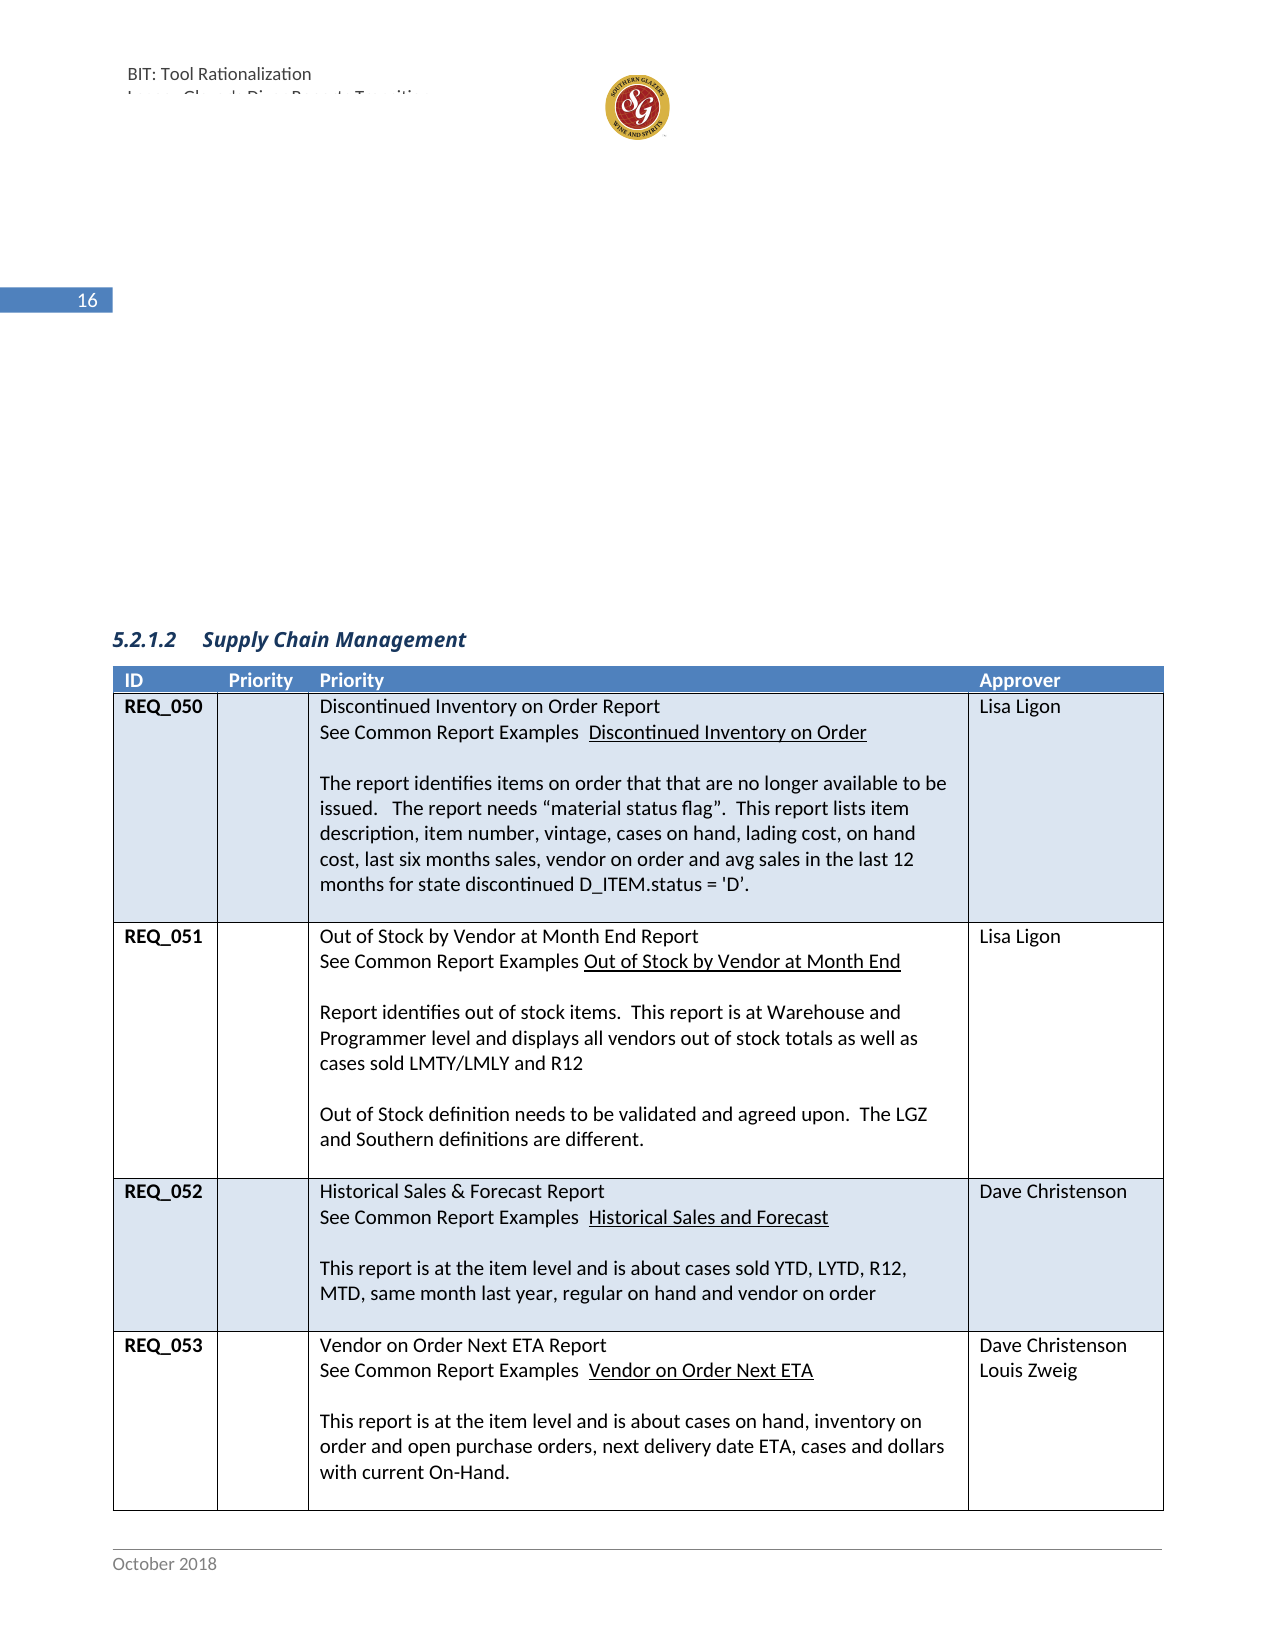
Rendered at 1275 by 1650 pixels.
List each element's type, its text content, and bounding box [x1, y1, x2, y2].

table_header Priority [309, 667, 968, 692]
table_header ID [114, 667, 217, 692]
table_cell REQ_050 [114, 694, 217, 922]
table_cell Dave Christenson Louis Zweig [969, 1332, 1163, 1510]
table_cell Dave Christenson [969, 1179, 1163, 1331]
table_cell Vendor on Order Next ETA Report See Common Report Examples Vendor on Order Next ETA This report is at the item level and is about cases on hand, inventory on order and open purchase orders, next delivery date ETA, cases and dollars with current On-Hand. [309, 1332, 968, 1510]
table_cell REQ_053 [114, 1332, 217, 1510]
table_cell [218, 923, 308, 1177]
subtitle Supply Chain Management [112, 625, 1162, 653]
table_header Approver [969, 667, 1163, 692]
table_cell Lisa Ligon [969, 694, 1163, 922]
table_cell Out of Stock by Vendor at Month End Report See Common Report Examples Out of Stock by Vendor at Month End Report identifies out of stock items. This report is at Warehouse and Programmer level and displays all vendors out of stock totals as well as cases sold LMTY/LMLY and R12 Out of Stock definition needs to be validated and agreed upon. The LGZ and Southern definitions are different. [309, 923, 968, 1177]
table_cell Historical Sales & Forecast Report See Common Report Examples Historical Sales and Forecast This report is at the item level and is about cases sold YTD, LYTD, R12, MTD, same month last year, regular on hand and vendor on order [309, 1179, 968, 1331]
table_cell [218, 1332, 308, 1510]
table_cell REQ_052 [114, 1179, 217, 1331]
table_cell Lisa Ligon [969, 923, 1163, 1177]
table_cell [218, 1179, 308, 1331]
table_cell [218, 694, 308, 922]
table_cell Discontinued Inventory on Order Report See Common Report Examples Discontinued Inventory on Order The report identifies items on order that that are no longer available to be issued. The report needs “material status flag”. This report lists item description, item number, vintage, cases on hand, lading cost, on hand cost, last six months sales, vendor on order and avg sales in the last 12 months for state discontinued D_ITEM.status = 'D’. [309, 694, 968, 922]
table_cell REQ_051 [114, 923, 217, 1177]
picture [605, 75, 670, 140]
table_header Priority [218, 667, 308, 692]
